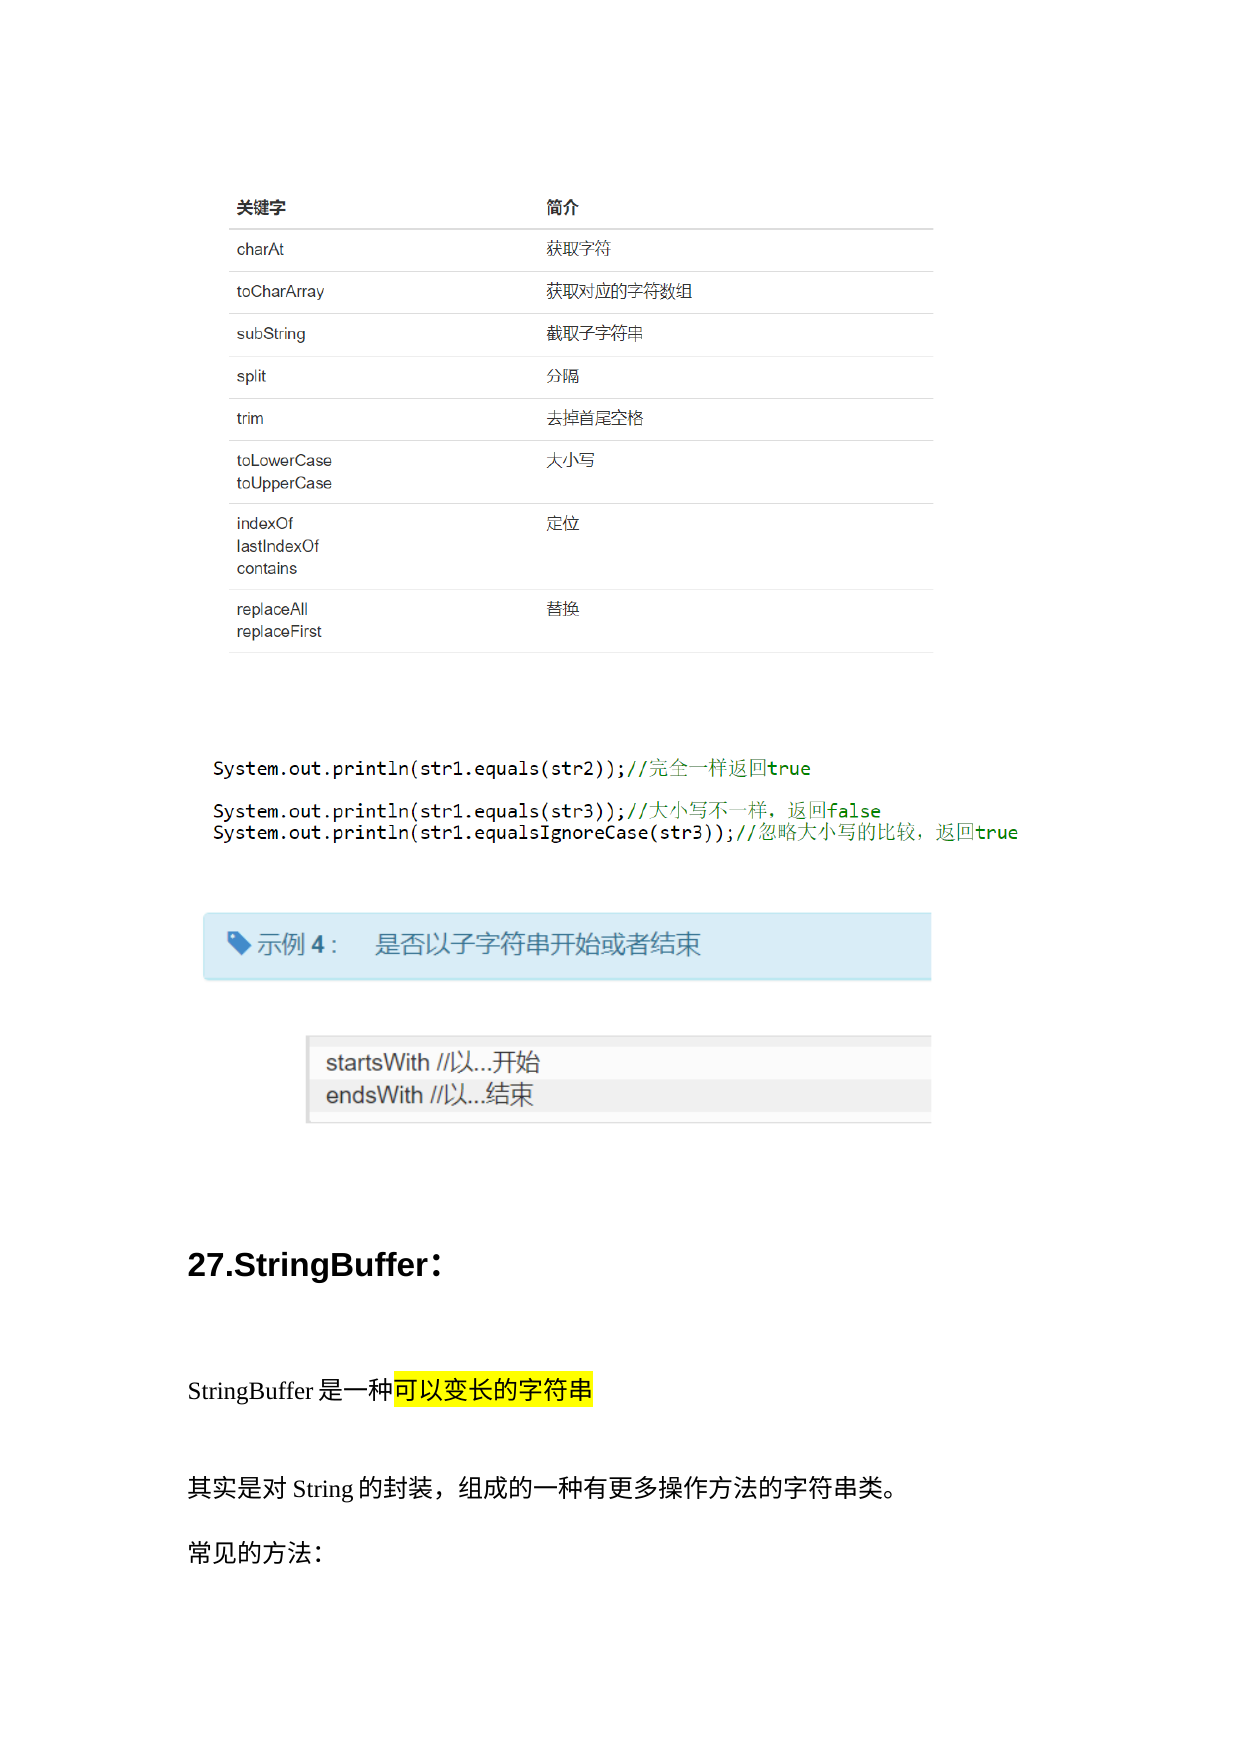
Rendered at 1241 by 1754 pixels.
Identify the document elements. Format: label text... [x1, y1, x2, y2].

text 常见的方法： [187, 1519, 1053, 1584]
picture [187, 747, 1053, 866]
subtitle 27.StringBuffer： [187, 1229, 1053, 1294]
picture [187, 909, 932, 1161]
text 其实是对String的封装，组成的一种有更多操作方法的字符串类。 [187, 1454, 1053, 1519]
text StringBuffer是一种可以变长的字符串 [187, 1356, 1053, 1421]
picture [187, 162, 934, 653]
